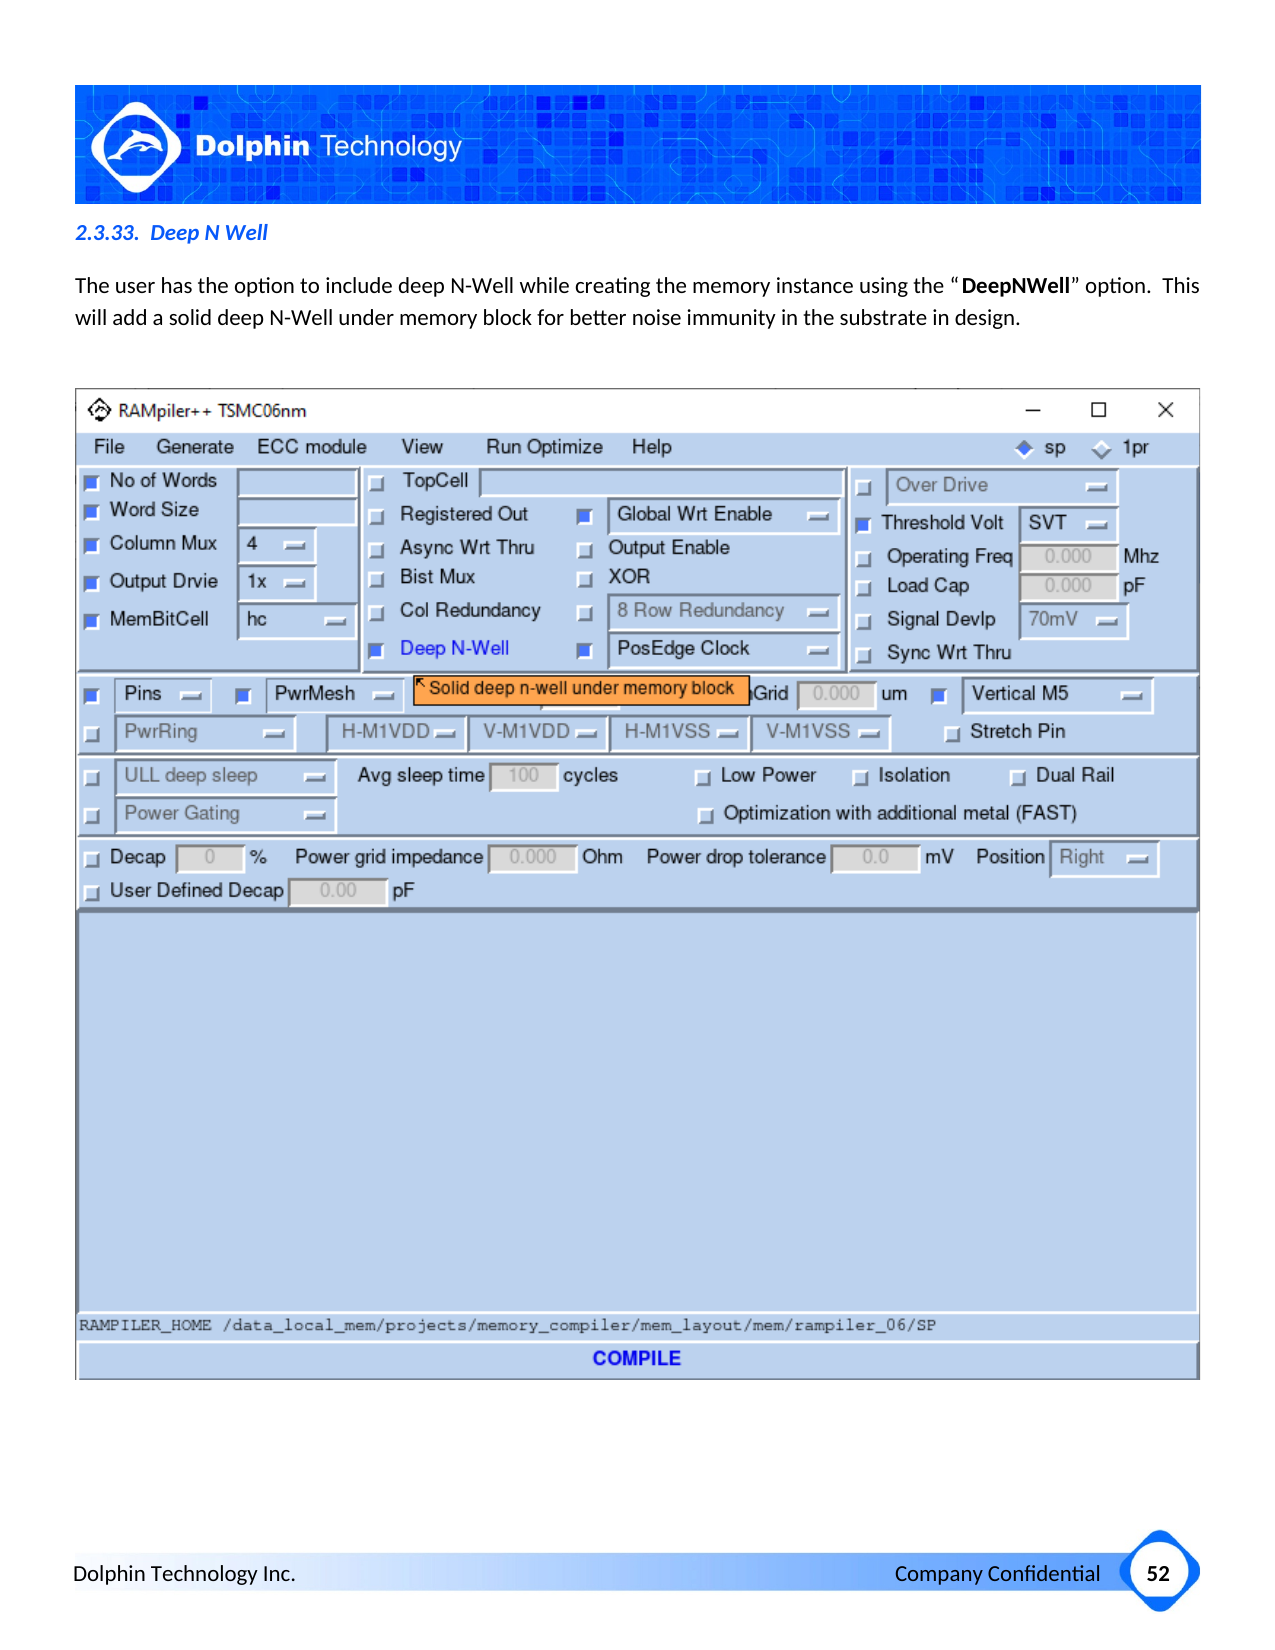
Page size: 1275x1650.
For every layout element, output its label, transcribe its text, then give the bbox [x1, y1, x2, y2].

picture [75, 1529, 1201, 1614]
subtitle Deep N Well [75, 218, 1200, 246]
picture [77, 1568, 84, 1579]
picture [75, 388, 1201, 1380]
text The user has the option to include deep N-Well while creating the memory instance using the “DeepNWell” option. This will add a solid deep N-Well under memory block for better noise immunity in the substrate in design. [75, 271, 1200, 331]
picture [75, 85, 1202, 204]
